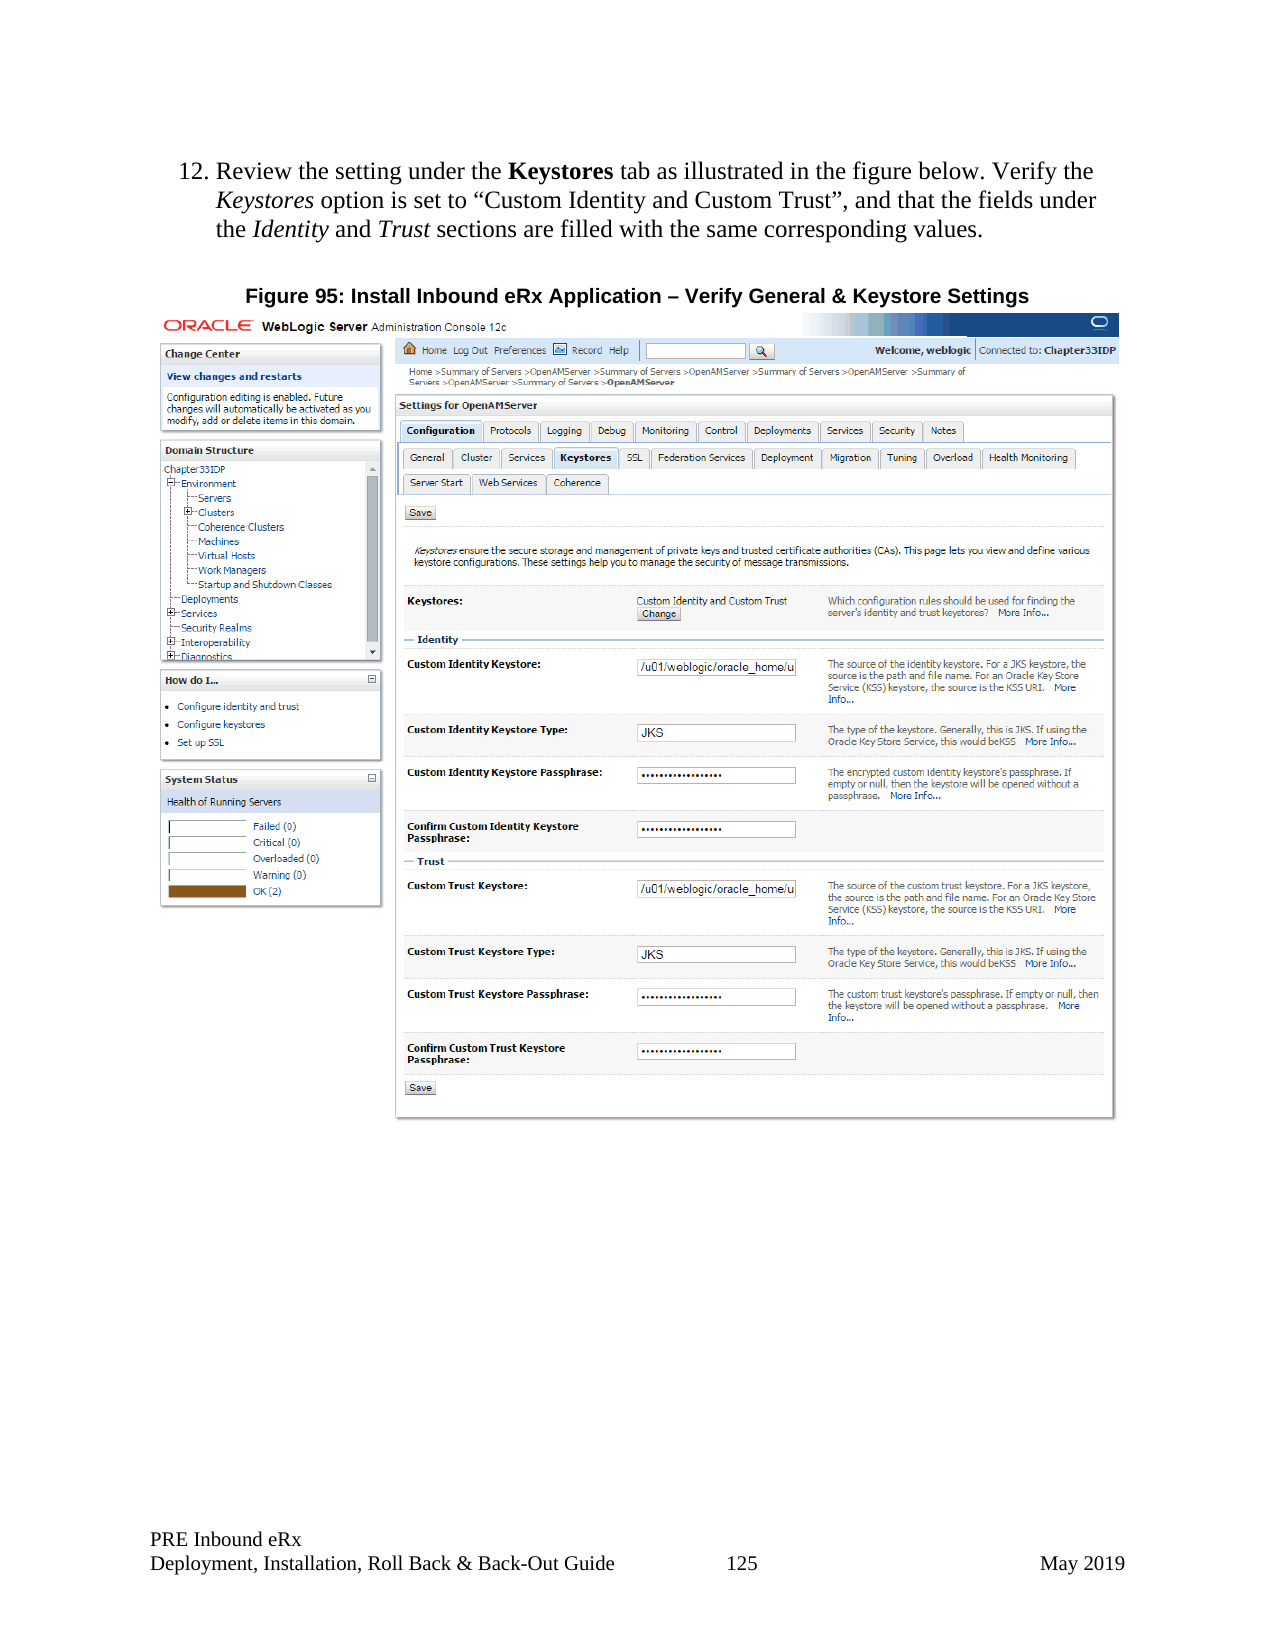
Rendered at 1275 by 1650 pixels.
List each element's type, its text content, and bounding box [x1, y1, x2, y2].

text Figure 95: Install Inbound eRx Application – Verify General & Keystore Settings [150, 284, 1125, 308]
text Review the setting under the Keystores tab as illustrated in the figure below. Verify the Keystores option is set to “Custom Identity and Custom Trust”, and that the fields under the Identity and Trust sections are filled with the same corresponding values. [178, 156, 1125, 242]
